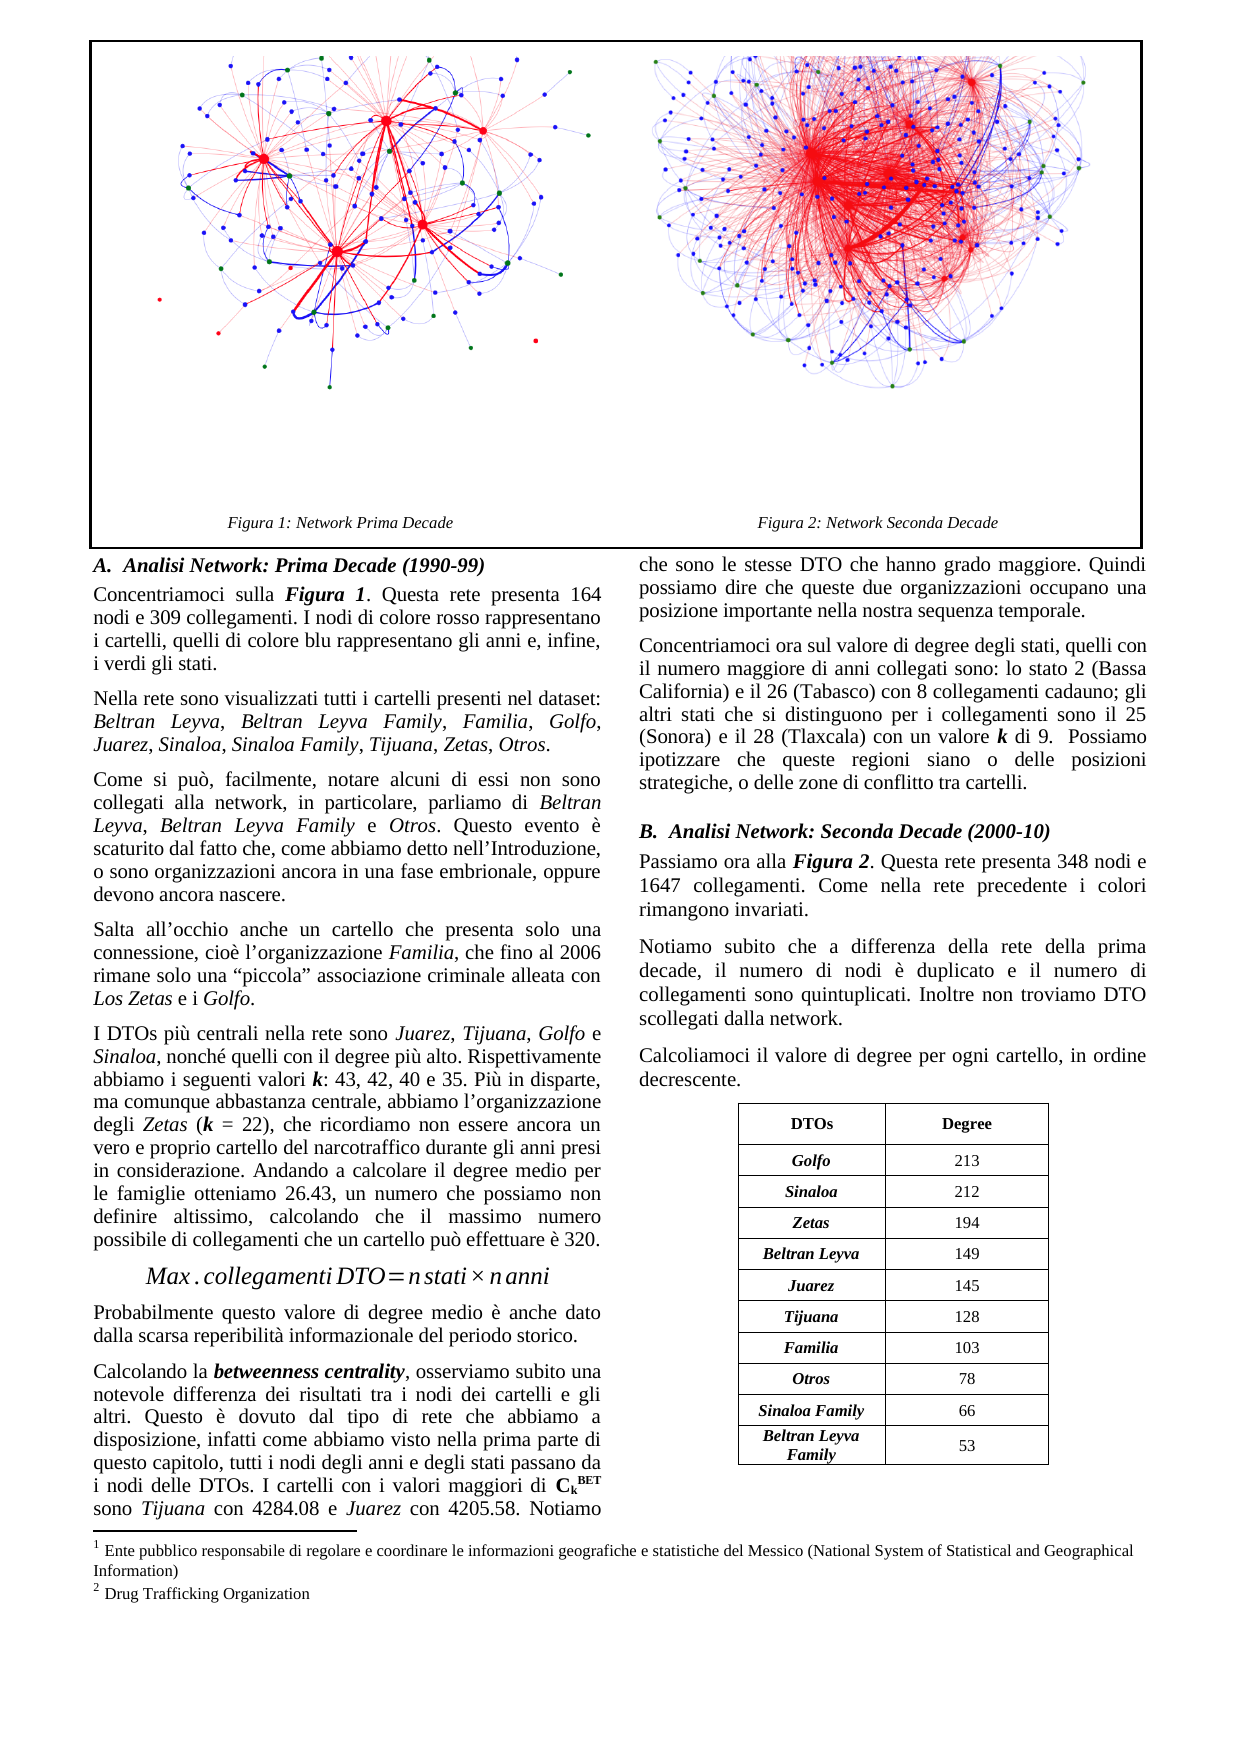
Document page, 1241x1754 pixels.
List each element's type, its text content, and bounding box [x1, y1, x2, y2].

text Salta all’occhio anche un cartello che presenta solo una connessione, cioè l’organizzazione Familia, che fino al 2006 rimane solo una “piccola” associazione criminale alleata con Los Zetas e i Golfo. [93, 918, 601, 1010]
text Nella rete sono visualizzati tutti i cartelli presenti nel dataset: Beltran Leyva, Beltran Leyva Family, Familia, Golfo, Juarez, Sinaloa, Sinaloa Family, Tijuana, Zetas, Otros. [93, 687, 601, 756]
text Calcoliamoci il valore di degree per ogni cartello, in ordine decrescente. [639, 1043, 1147, 1091]
table_cell Zetas [739, 1208, 885, 1238]
text Concentriamoci ora sul valore di degree degli stati, quelli con il numero maggiore di anni collegati sono: lo stato 2 (Bassa California) e il 26 (Tabasco) con 8 collegamenti cadauno; gli altri stati che si distinguono per i collegamenti sono il 25 (Sonora) e il 28 (Tlaxcala) con un valore k di 9. Possiamo ipotizzare che queste regioni siano o delle posizioni strategiche, o delle zone di conflitto tra cartelli. [639, 634, 1147, 794]
table_cell 103 [886, 1333, 1048, 1363]
table_cell Beltran Leyva [739, 1239, 885, 1269]
text Come si può, facilmente, notare alcuni di essi non sono collegati alla network, in particolare, parliamo di Beltran Leyva, Beltran Leyva Family e Otros. Questo evento è scaturito dal fatto che, come abbiamo detto nell’Introduzione, o sono organizzazioni ancora in una fase embrionale, oppure devono ancora nascere. [93, 768, 601, 906]
table_cell Sinaloa [739, 1176, 885, 1207]
table_cell Sinaloa Family [739, 1395, 885, 1425]
table_cell 149 [886, 1239, 1048, 1269]
table_cell 53 [886, 1426, 1048, 1464]
table_cell Familia [739, 1333, 885, 1363]
table_cell Otros [739, 1364, 885, 1394]
table_cell Juarez [739, 1270, 885, 1300]
table_cell 145 [886, 1270, 1048, 1300]
text Passiamo ora alla Figura 2. Questa rete presenta 348 nodi e 1647 collegamenti. Come nella rete precedente i colori rimangono invariati. [639, 849, 1147, 921]
subtitle Analisi Network: Prima Decade (1990-99) [93, 553, 601, 577]
table_cell 78 [886, 1364, 1048, 1394]
table_cell 128 [886, 1301, 1048, 1332]
text Probabilmente questo valore di degree medio è anche dato dalla scarsa reperibilità informazionale del periodo storico. [93, 1302, 601, 1347]
table_cell 212 [886, 1176, 1048, 1207]
table_cell 194 [886, 1208, 1048, 1238]
text Notiamo subito che a differenza della rete della prima decade, il numero di nodi è duplicato e il numero di collegamenti sono quintuplicati. Inoltre non troviamo DTO scollegati dalla network. [639, 934, 1147, 1030]
text Concentriamoci sulla Figura 1. Questa rete presenta 164 nodi e 309 collegamenti. I nodi di colore rosso rappresentano i cartelli, quelli di colore blu rappresentano gli anni e, infine, i verdi gli stati. [93, 583, 601, 675]
subtitle Analisi Network: Seconda Decade (2000-10) [639, 819, 1147, 843]
table_cell Tijuana [739, 1301, 885, 1332]
table_cell Beltran Leyva Family [739, 1426, 885, 1464]
picture [112, 56, 1128, 406]
table_cell Golfo [739, 1145, 885, 1175]
table_cell 66 [886, 1395, 1048, 1425]
table_cell 213 [886, 1145, 1048, 1175]
text I DTOs più centrali nella rete sono Juarez, Tijuana, Golfo e Sinaloa, nonché quelli con il degree più alto. Rispettivamente abbiamo i seguenti valori k: 43, 42, 40 e 35. Più in disparte, ma comunque abbastanza centrale, abbiamo l’organizzazione degli Zetas (k = 22), che ricordiamo non essere ancora un vero e proprio cartello del narcotraffico durante gli anni presi in considerazione. Andando a calcolare il degree medio per le famiglie otteniamo 26.43, un numero che possiamo non definire altissimo, calcolando che il massimo numero possibile di collegamenti che un cartello può effettuare è 320. [93, 1022, 601, 1251]
table_header Degree [886, 1104, 1048, 1144]
text Calcolando la betweenness centrality, osserviamo subito una notevole differenza dei risultati tra i nodi dei cartelli e gli altri. Questo è dovuto dal tipo di rete che abbiamo a disposizione, infatti come abbiamo visto nella prima parte di questo capitolo, tutti i nodi degli anni e degli stati passano da i nodi delle DTOs. I cartelli con i valori maggiori di CkBET sono Tijuana con 4284.08 e Juarez con 4205.58. Notiamo che sono le stesse DTO che hanno grado maggiore. Quindi possiamo dire che queste due organizzazioni occupano una posizione importante nella nostra sequenza temporale. [93, 1360, 601, 1520]
table_header DTOs [739, 1104, 885, 1144]
